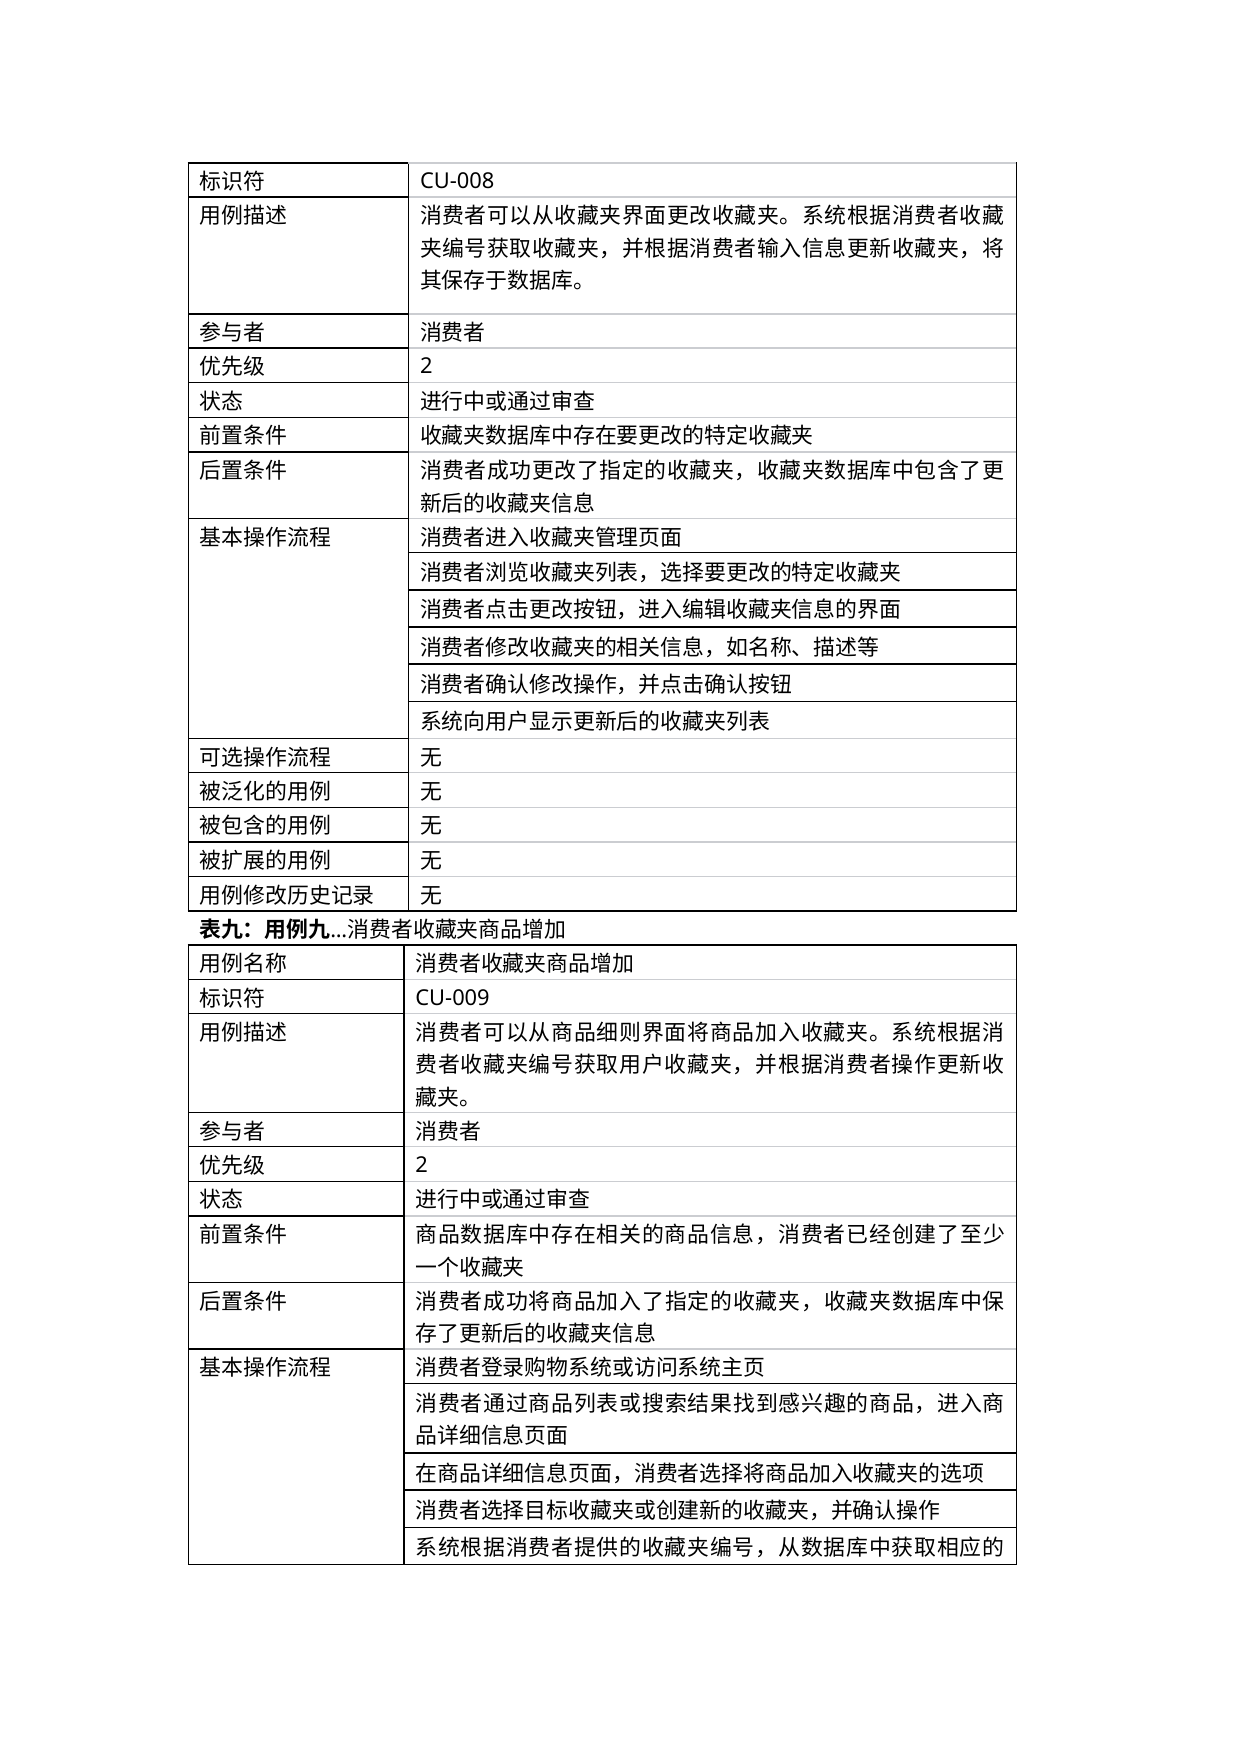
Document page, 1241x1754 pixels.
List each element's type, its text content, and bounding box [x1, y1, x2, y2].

table_cell 商品数据库中存在相关的商品信息，消费者已经创建了至少一个收藏夹 [405, 1217, 1016, 1282]
table_cell CU-009 [405, 980, 1016, 1013]
table_cell 标识符 [189, 980, 403, 1013]
table_cell 状态 [189, 383, 408, 416]
table_cell 基本操作流程 [189, 1350, 403, 1564]
table_cell 被包含的用例 [189, 808, 408, 841]
table_cell 可选操作流程 [189, 739, 408, 772]
table_cell 优先级 [189, 349, 408, 382]
table_cell 消费者确认修改操作，并点击确认按钮 [409, 665, 1016, 701]
table_cell 用例描述 [189, 1014, 403, 1112]
table_cell 消费者可以从商品细则界面将商品加入收藏夹。系统根据消费者收藏夹编号获取用户收藏夹，并根据消费者操作更新收藏夹。 [405, 1014, 1016, 1112]
table_cell 消费者成功将商品加入了指定的收藏夹，收藏夹数据库中保存了更新后的收藏夹信息 [405, 1283, 1016, 1348]
table_cell 消费者修改收藏夹的相关信息，如名称、描述等 [409, 628, 1016, 663]
text 表九：用例九...消费者收藏夹商品增加 [187, 911, 1053, 944]
table_header 消费者收藏夹商品增加 [405, 946, 1016, 979]
table_cell 后置条件 [189, 1283, 403, 1348]
table_cell 前置条件 [189, 418, 408, 451]
table_cell 无 [409, 773, 1016, 806]
table_cell 消费者 [409, 315, 1016, 347]
table_cell 收藏夹数据库中存在要更改的特定收藏夹 [409, 418, 1016, 451]
table_cell 进行中或通过审查 [409, 383, 1016, 416]
table_cell 消费者登录购物系统或访问系统主页 [405, 1350, 1016, 1382]
table_cell 优先级 [189, 1147, 403, 1181]
table_cell 消费者通过商品列表或搜索结果找到感兴趣的商品，进入商品详细信息页面 [405, 1384, 1016, 1452]
table_cell 2 [405, 1147, 1016, 1181]
table_cell 消费者选择目标收藏夹或创建新的收藏夹，并确认操作 [405, 1491, 1016, 1526]
table_cell 消费者 [405, 1113, 1016, 1146]
table_cell 消费者成功更改了指定的收藏夹，收藏夹数据库中包含了更新后的收藏夹信息 [409, 453, 1016, 518]
table_cell 被泛化的用例 [189, 773, 408, 806]
table_cell 参与者 [189, 315, 408, 347]
table_cell 无 [409, 877, 1016, 910]
table_cell 无 [409, 808, 1016, 841]
table_cell 参与者 [189, 1113, 403, 1146]
table_cell 前置条件 [189, 1217, 403, 1282]
table_cell 消费者可以从收藏夹界面更改收藏夹。系统根据消费者收藏夹编号获取收藏夹，并根据消费者输入信息更新收藏夹，将其保存于数据库。 [409, 198, 1016, 313]
table_cell 消费者点击更改按钮，进入编辑收藏夹信息的界面 [409, 591, 1016, 626]
table_cell 基本操作流程 [189, 519, 408, 738]
table_cell 进行中或通过审查 [405, 1182, 1016, 1215]
table_cell 2 [409, 349, 1016, 382]
table_header 用例名称 [189, 946, 403, 979]
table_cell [405, 1528, 1016, 1564]
table_cell 状态 [189, 1182, 403, 1215]
table_cell 消费者进入收藏夹管理页面 [409, 519, 1016, 552]
table_cell 被扩展的用例 [189, 843, 408, 876]
table_cell 标识符 [189, 164, 408, 196]
table_cell 系统向用户显示更新后的收藏夹列表 [409, 702, 1016, 738]
table_cell 无 [409, 843, 1016, 876]
table_cell 用例修改历史记录 [189, 877, 408, 910]
table_cell 在商品详细信息页面，消费者选择将商品加入收藏夹的选项 [405, 1454, 1016, 1489]
table_cell CU-008 [409, 164, 1016, 196]
table_cell 无 [409, 739, 1016, 772]
table_cell 消费者浏览收藏夹列表，选择要更改的特定收藏夹 [409, 553, 1016, 589]
table_cell 后置条件 [189, 453, 408, 518]
table_cell 用例描述 [189, 198, 408, 313]
